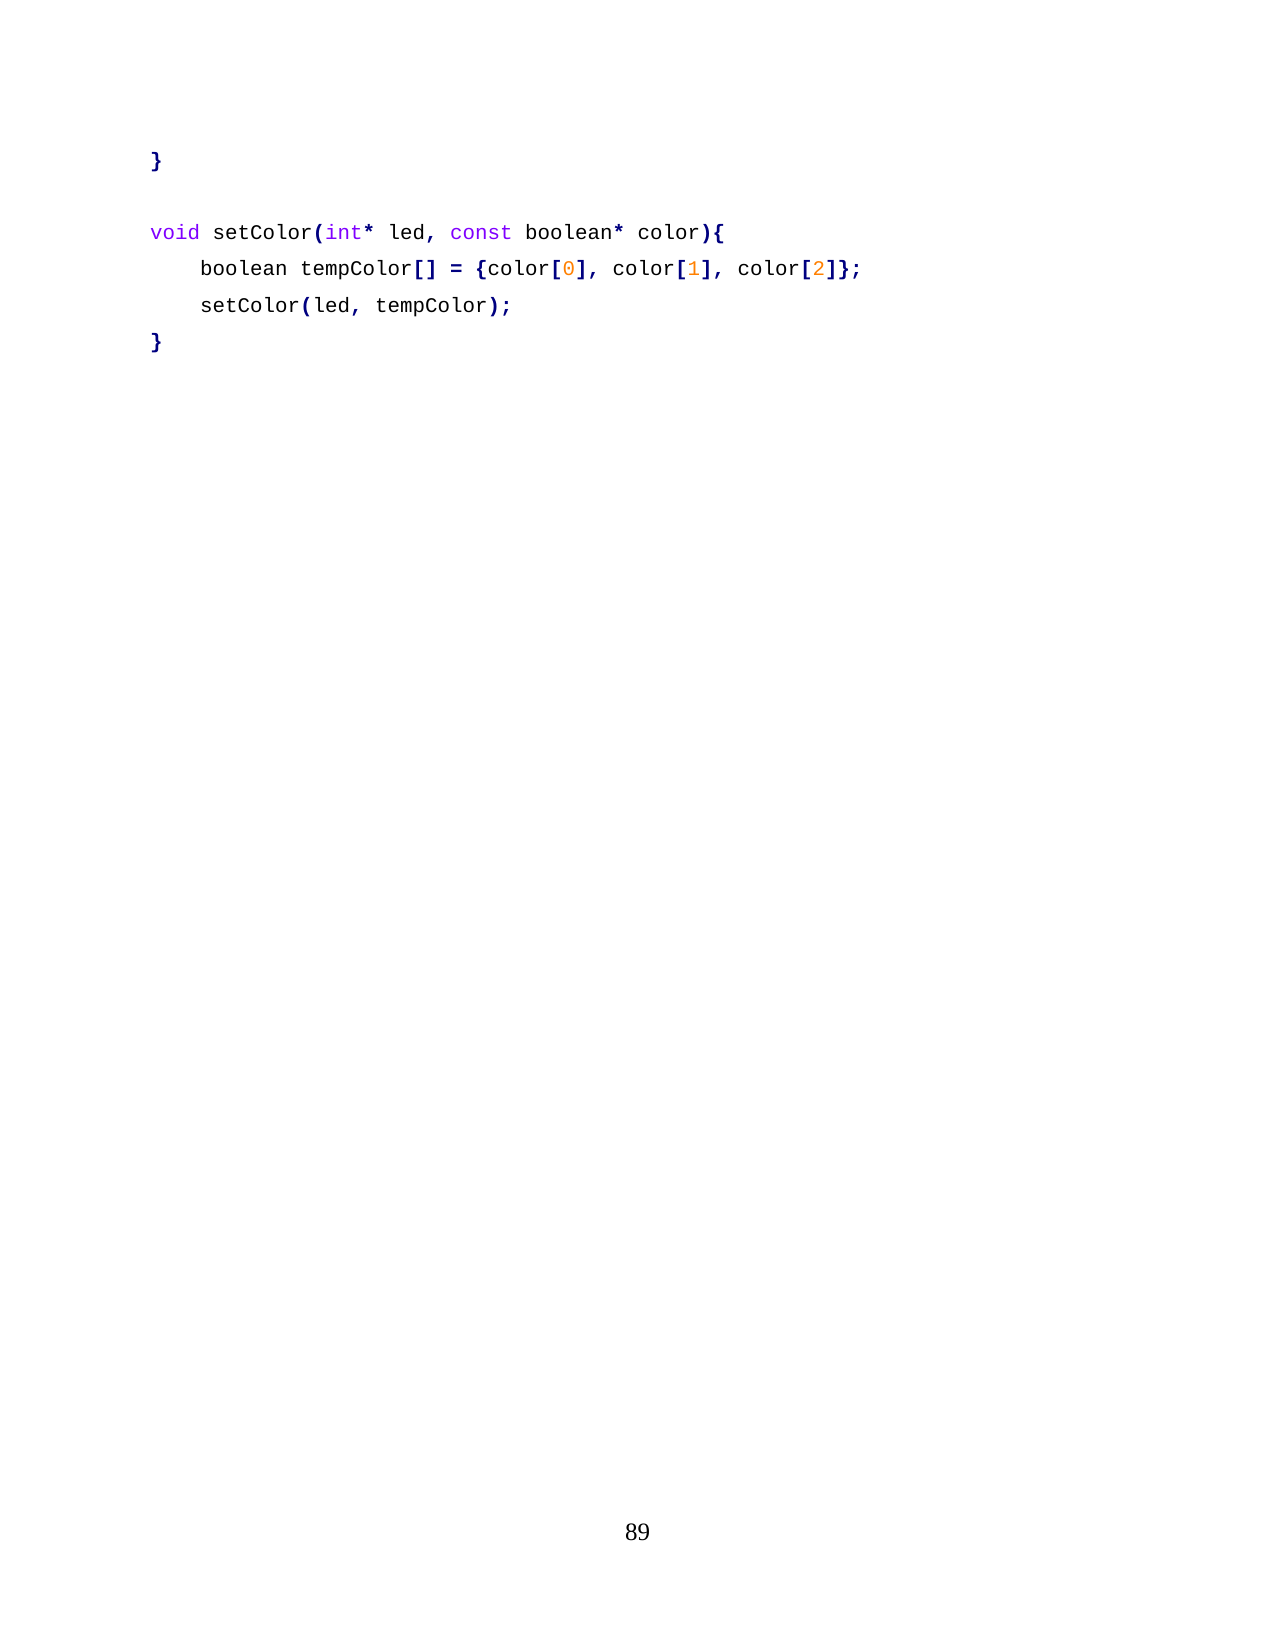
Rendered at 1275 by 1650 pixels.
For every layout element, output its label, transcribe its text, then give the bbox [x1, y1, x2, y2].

text void setColor(int* led, const boolean* color){ [150, 222, 1125, 246]
text boolean tempColor[] = {color[0], color[1], color[2]}; [150, 258, 1125, 282]
text } [150, 331, 1125, 354]
text } [150, 150, 1125, 174]
text setColor(led, tempColor); [150, 294, 1125, 318]
